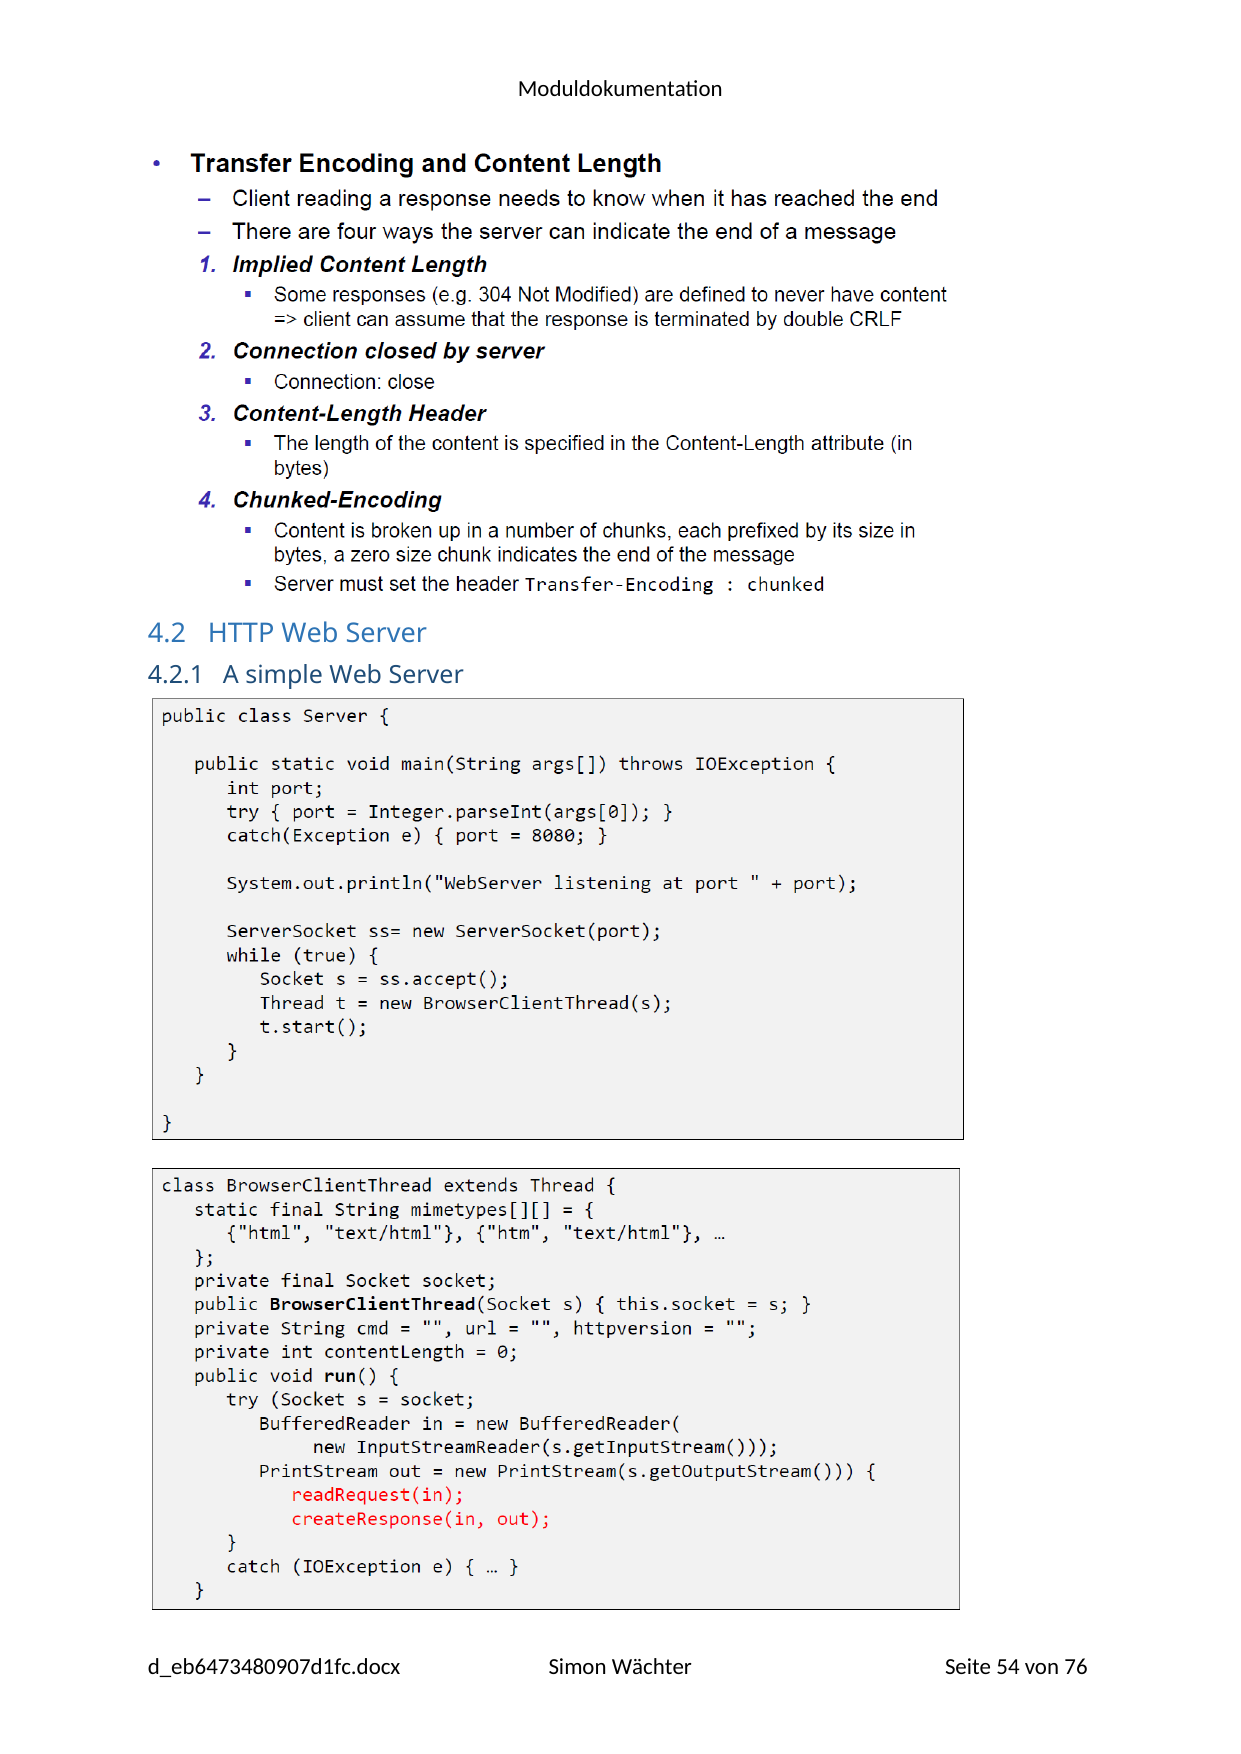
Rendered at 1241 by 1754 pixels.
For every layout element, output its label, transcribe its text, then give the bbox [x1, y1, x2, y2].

subtitle HTTP Web Server [148, 613, 1093, 650]
picture [147, 147, 965, 595]
picture [147, 693, 971, 1146]
picture [147, 1164, 965, 1614]
subtitle A simple Web Server [148, 657, 1093, 691]
